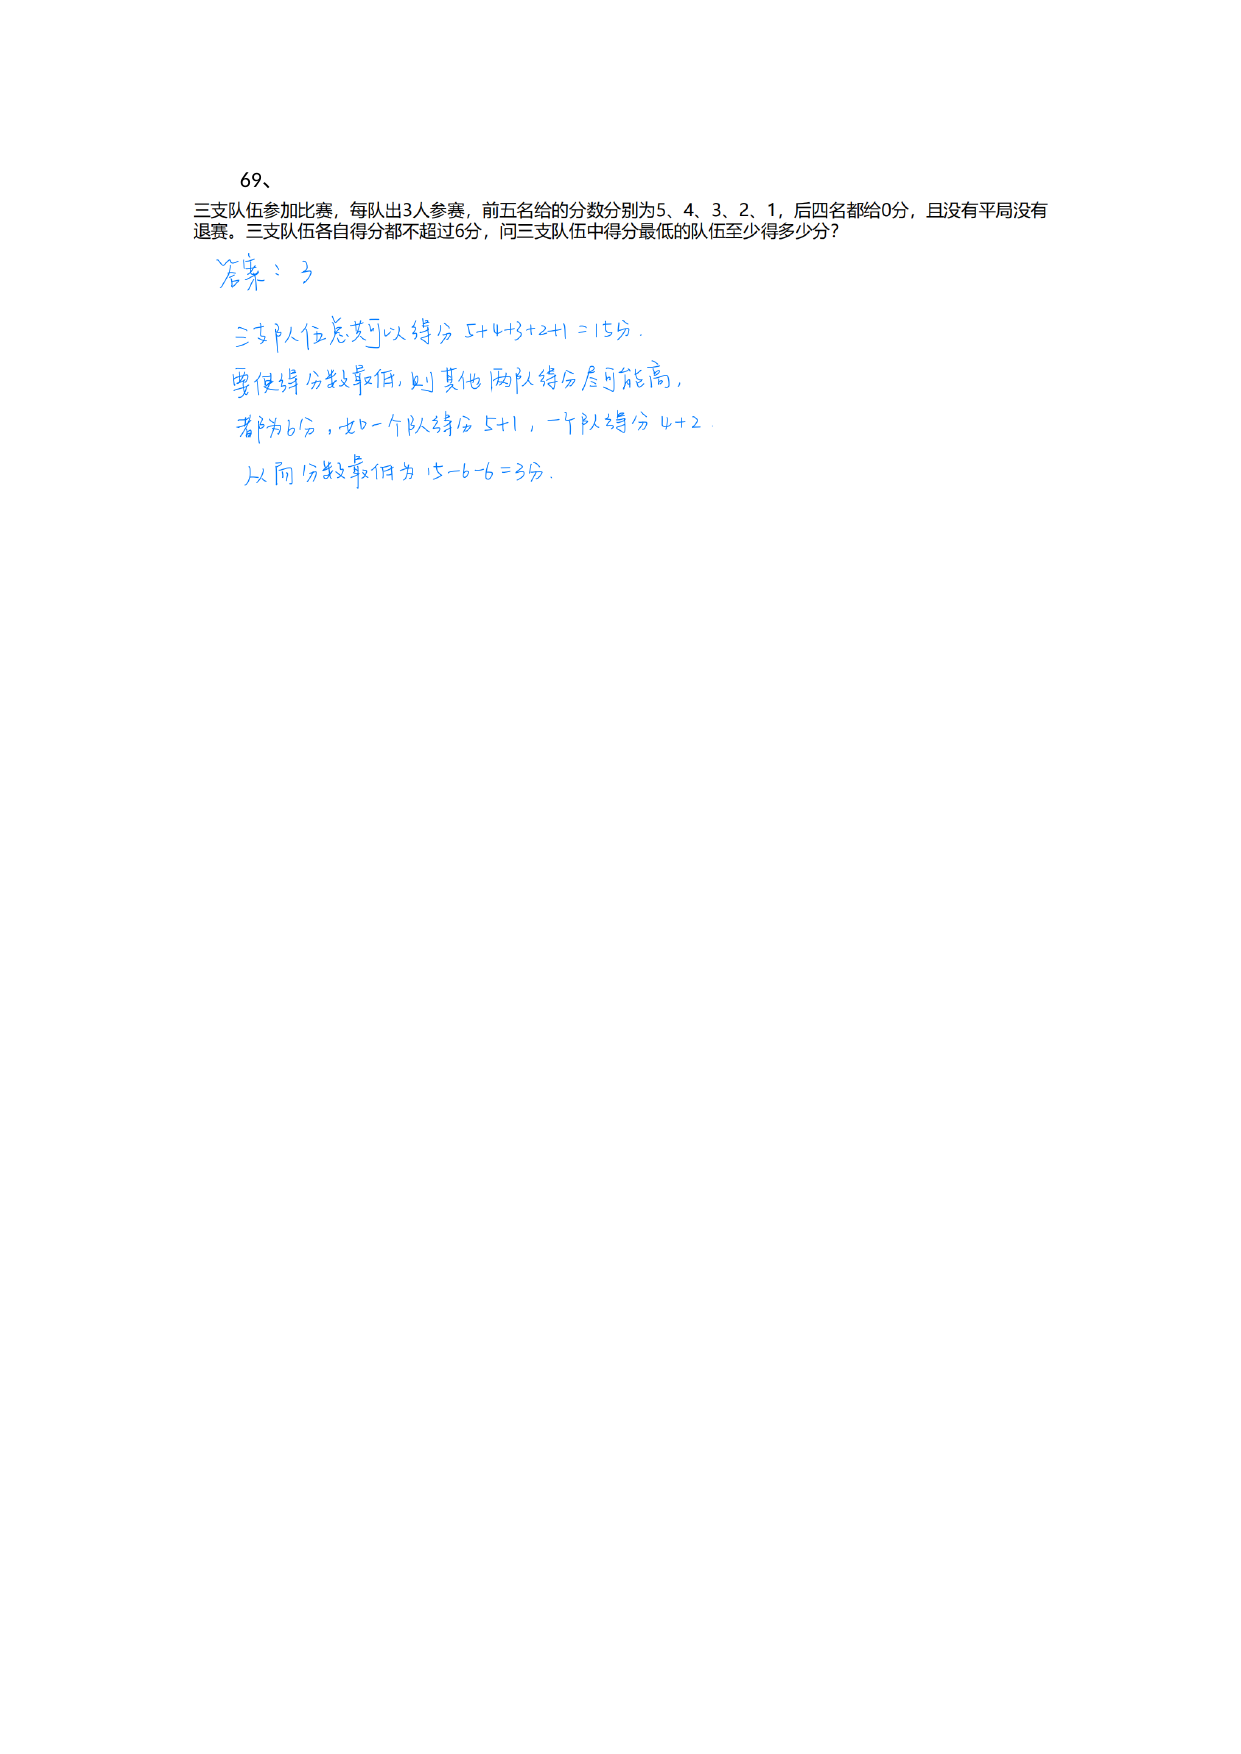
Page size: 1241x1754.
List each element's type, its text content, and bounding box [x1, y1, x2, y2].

picture [187, 194, 1052, 500]
